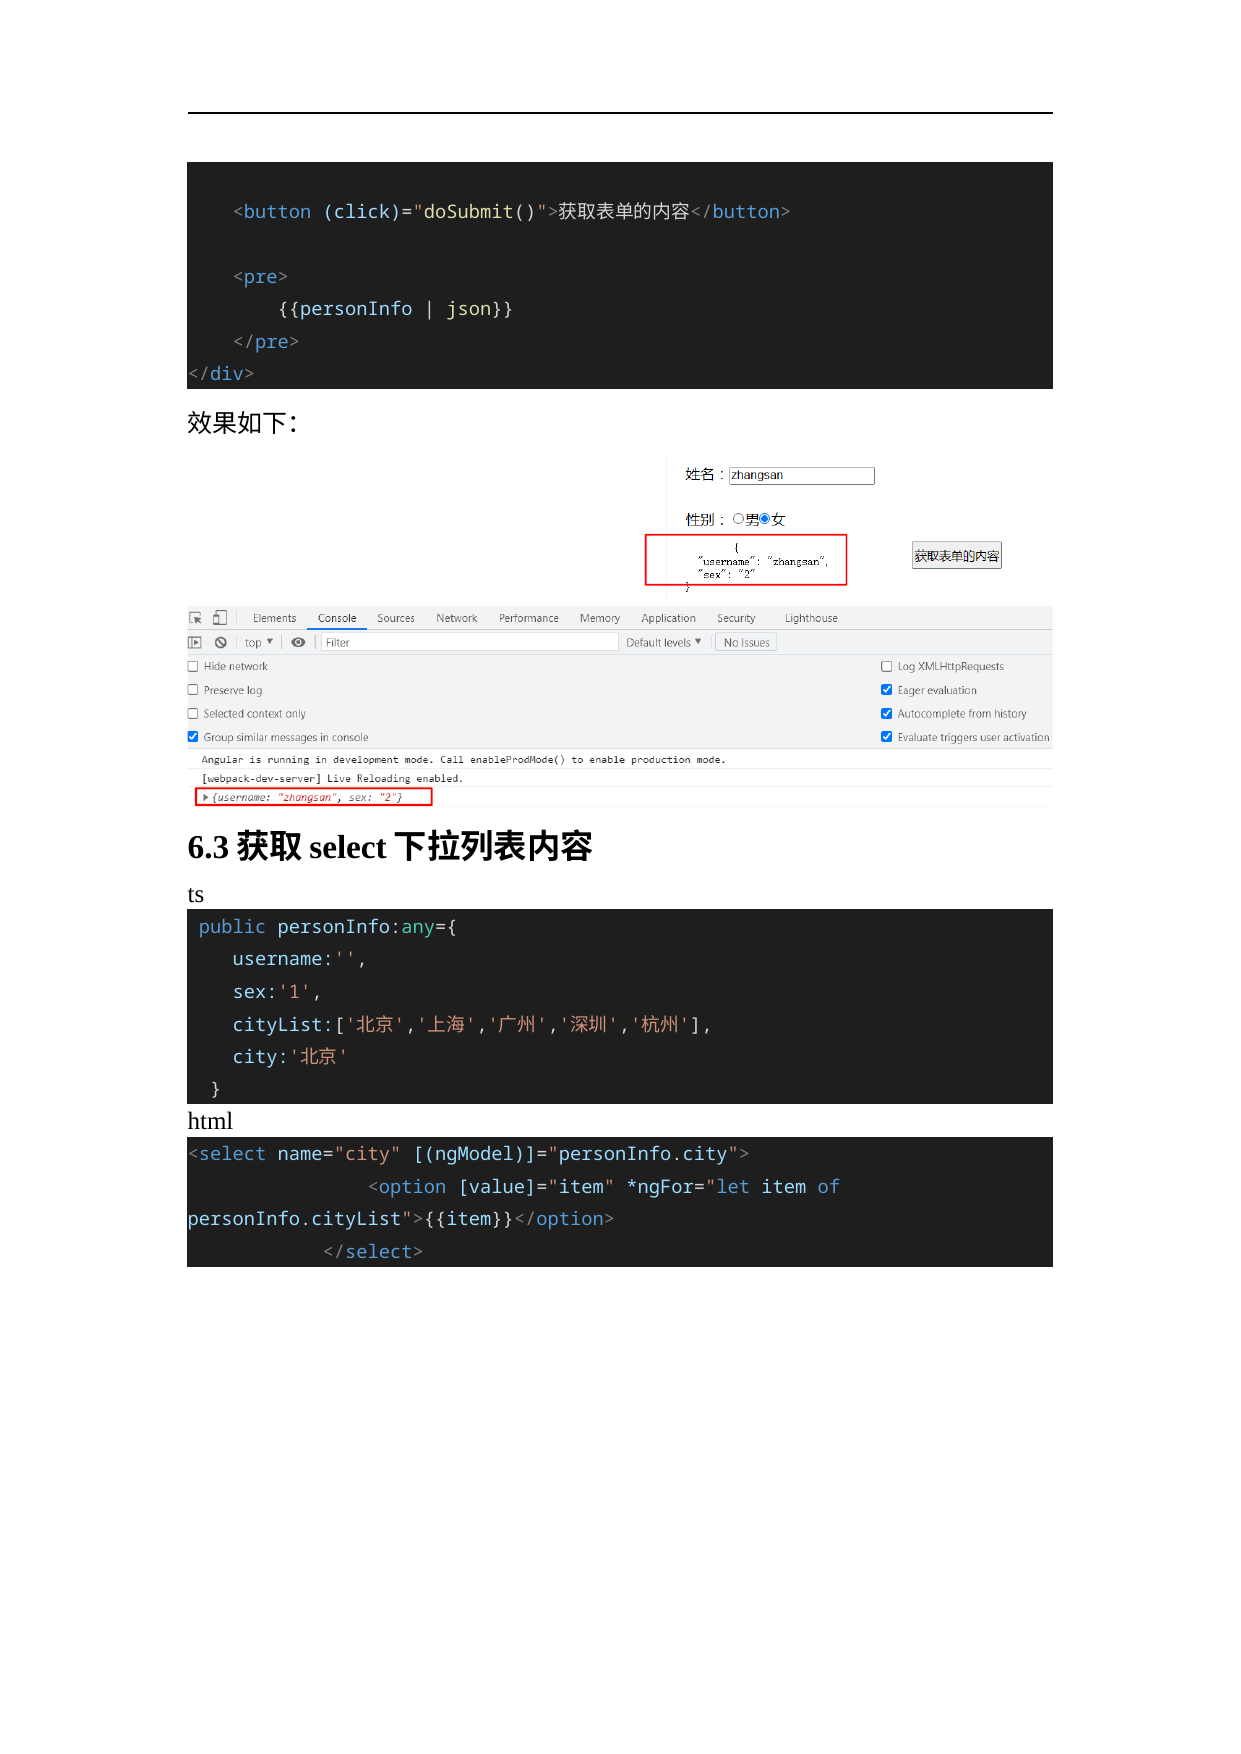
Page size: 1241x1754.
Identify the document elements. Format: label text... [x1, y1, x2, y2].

text <option [value]="item" *ngFor="let item of personInfo.cityList">{{item}}</option> [187, 1169, 1053, 1234]
text {{personInfo | json}} [187, 292, 1053, 324]
text </select> [187, 1234, 1053, 1267]
text </pre> [187, 324, 1053, 357]
text 效果如下： [187, 389, 1053, 454]
text <button (click)="doSubmit()">获取表单的内容</button> [187, 194, 1053, 227]
text public personInfo:any={ [187, 909, 1053, 942]
subtitle 6.3获取select下拉列表内容 [187, 812, 1053, 877]
text html [187, 1104, 1053, 1137]
text sex:'1', [187, 974, 1053, 1007]
picture [187, 457, 1053, 809]
text <pre> [187, 259, 1053, 292]
text <select name="city" [(ngModel)]="personInfo.city"> [187, 1137, 1053, 1169]
text cityList:['北京','上海','广州','深圳','杭州'], [187, 1007, 1053, 1039]
text } [187, 1072, 1053, 1104]
text username:'', [187, 942, 1053, 974]
text </div> [187, 357, 1053, 389]
text city:'北京' [187, 1039, 1053, 1072]
text ts [187, 877, 1053, 909]
